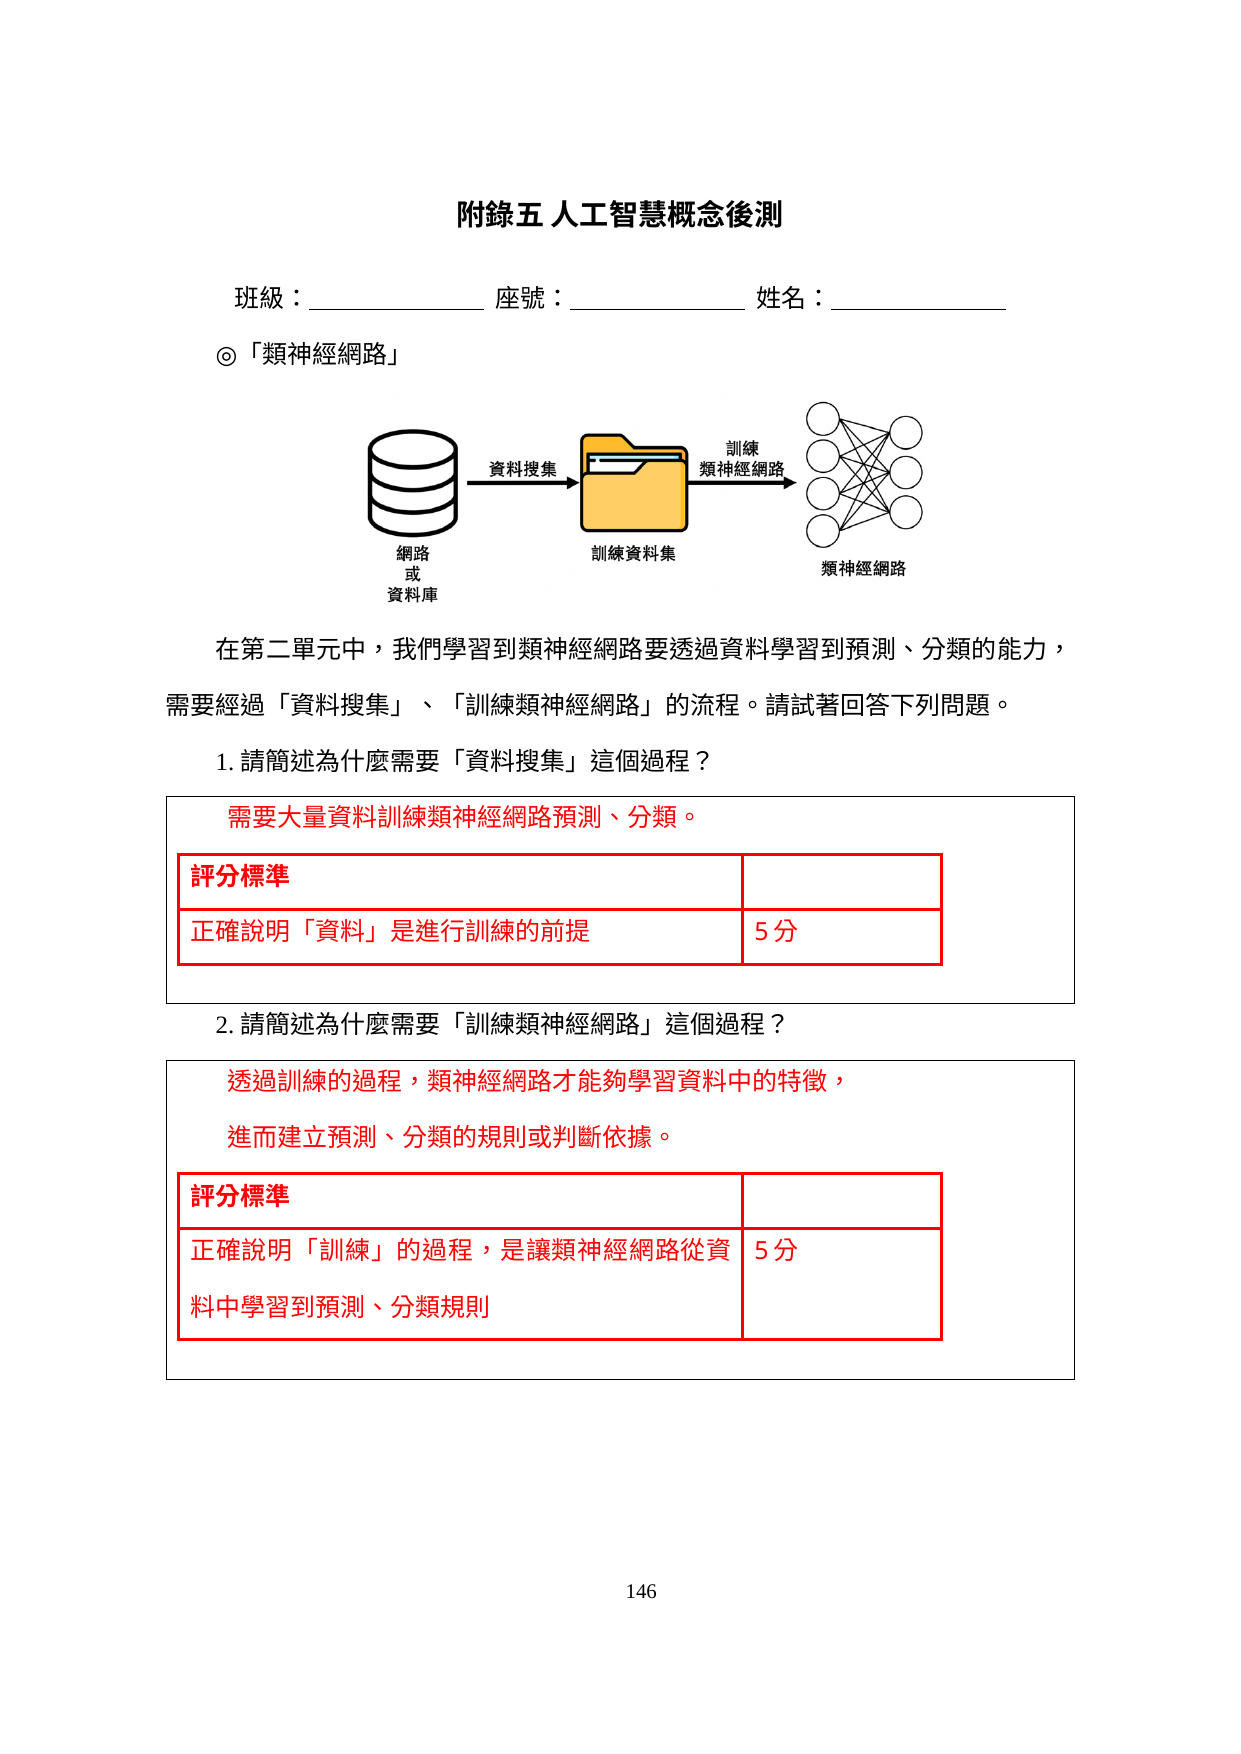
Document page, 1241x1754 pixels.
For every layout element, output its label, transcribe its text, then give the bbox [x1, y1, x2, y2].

text 在第二單元中，我們學習到類神經網路要透過資料學習到預測、分類的能力，需要經過「資料搜集」、「訓練類神經網路」的流程。請試著回答下列問題。 [165, 629, 1075, 722]
picture [357, 389, 933, 606]
title 附錄五 人工智慧概念後測 [165, 176, 1075, 251]
text ◎「類神經網路」 [165, 334, 1075, 371]
text 1. 請簡述為什麼需要「資料搜集」這個過程？ [165, 741, 1075, 778]
text 班級：＿＿＿＿＿＿＿ 座號：＿＿＿＿＿＿＿ 姓名：＿＿＿＿＿＿＿ [165, 278, 1075, 316]
table_header 需要大量資料訓練類神經網路預測、分類。 [167, 797, 1074, 1003]
text 2. 請簡述為什麼需要「訓練類神經網路」這個過程？ [165, 1004, 1075, 1042]
table_header 透過訓練的過程，類神經網路才能夠學習資料中的特徵， 進而建立預測、分類的規則或判斷依據。 [167, 1061, 1074, 1379]
